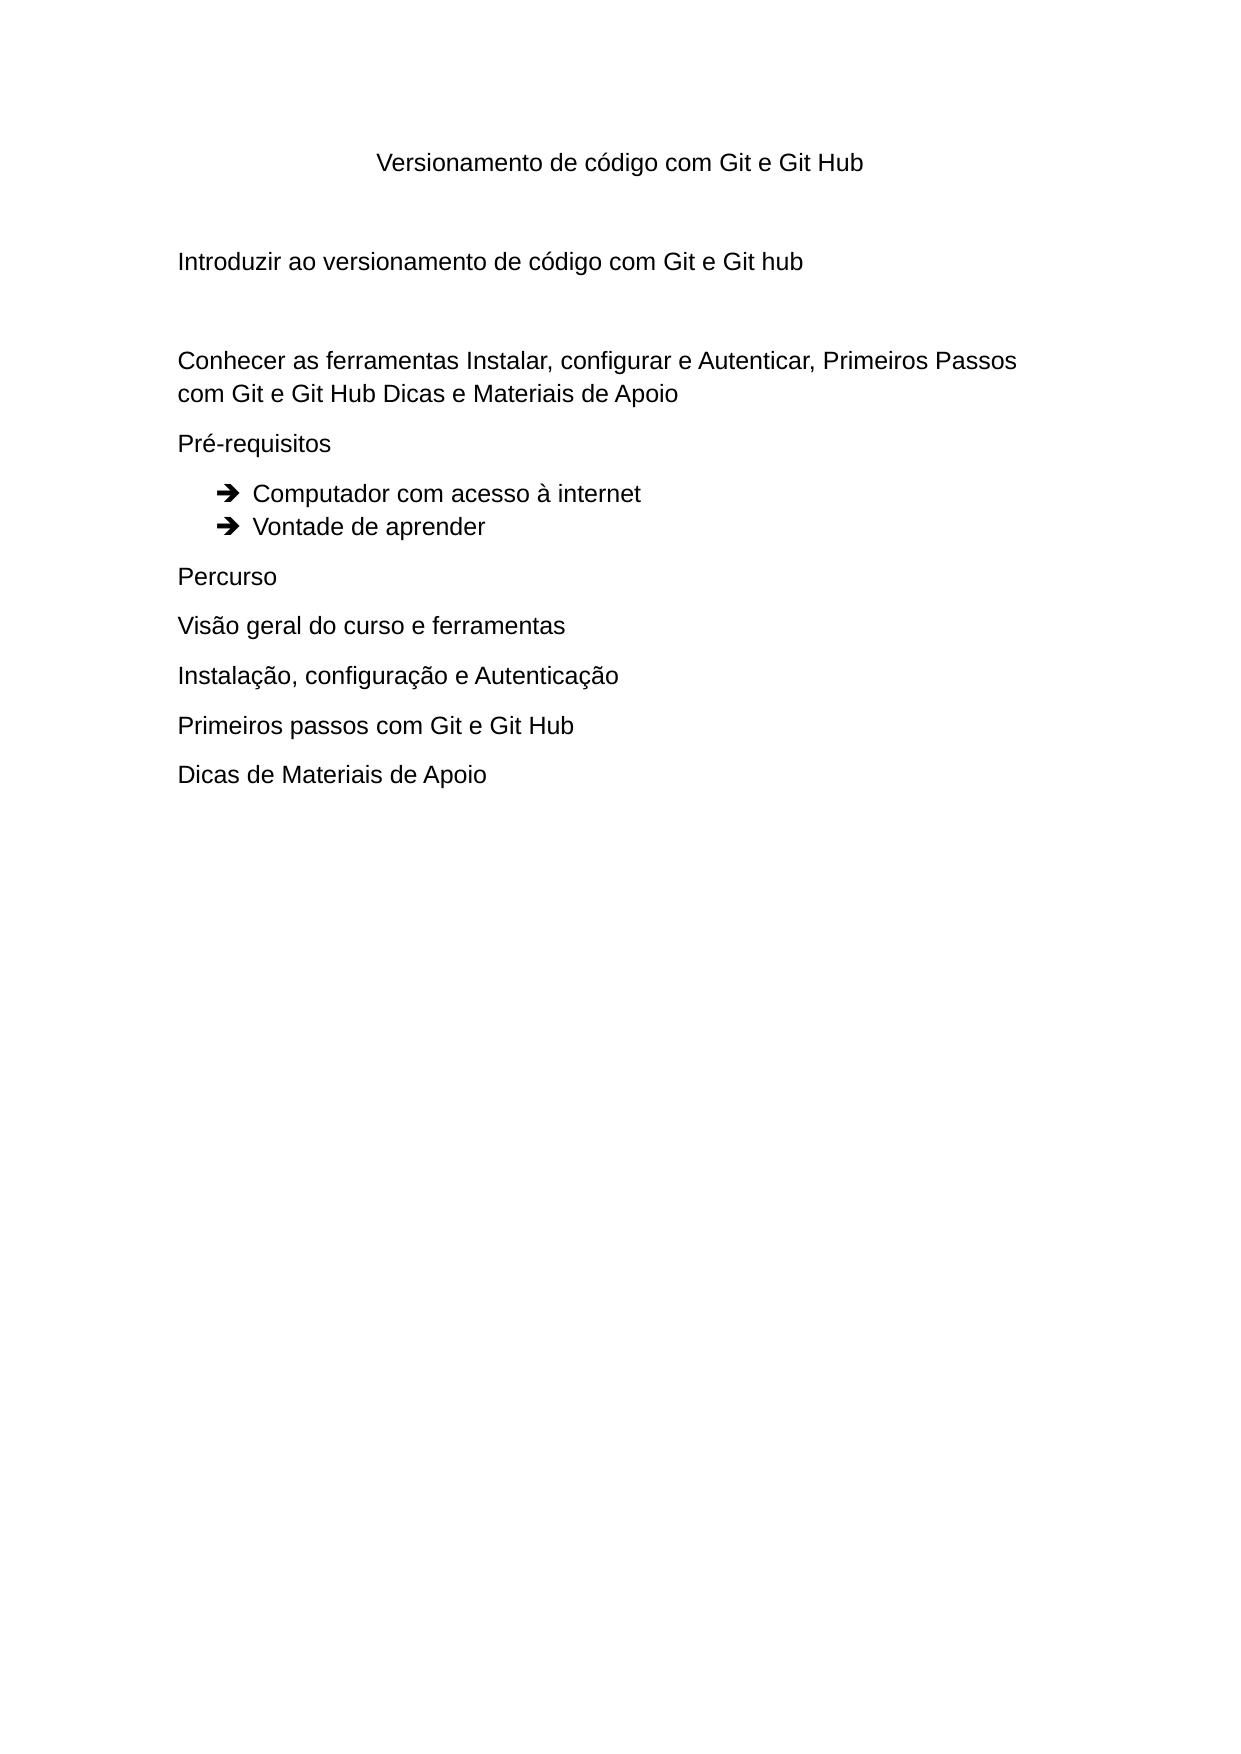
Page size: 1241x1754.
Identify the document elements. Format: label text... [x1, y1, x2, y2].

text Versionamento de código com Git e Git Hub [177, 148, 1063, 176]
text Primeiros passos com Git e Git Hub [177, 711, 1063, 739]
list Computador com acesso à internet [215, 479, 1063, 508]
text Percurso [177, 562, 1063, 590]
text Instalação, configuração e Autenticação [177, 661, 1063, 690]
text Dicas de Materiais de Apoio [177, 760, 1063, 789]
list Vontade de aprender [215, 512, 1063, 541]
text Conhecer as ferramentas Instalar, configurar e Autenticar, Primeiros Passos com Git e Git Hub Dicas e Materiais de Apoio [177, 346, 1063, 408]
text Visão geral do curso e ferramentas [177, 611, 1063, 640]
text Pré-requisitos [177, 429, 1063, 458]
text Introduzir ao versionamento de código com Git e Git hub [177, 247, 1063, 276]
